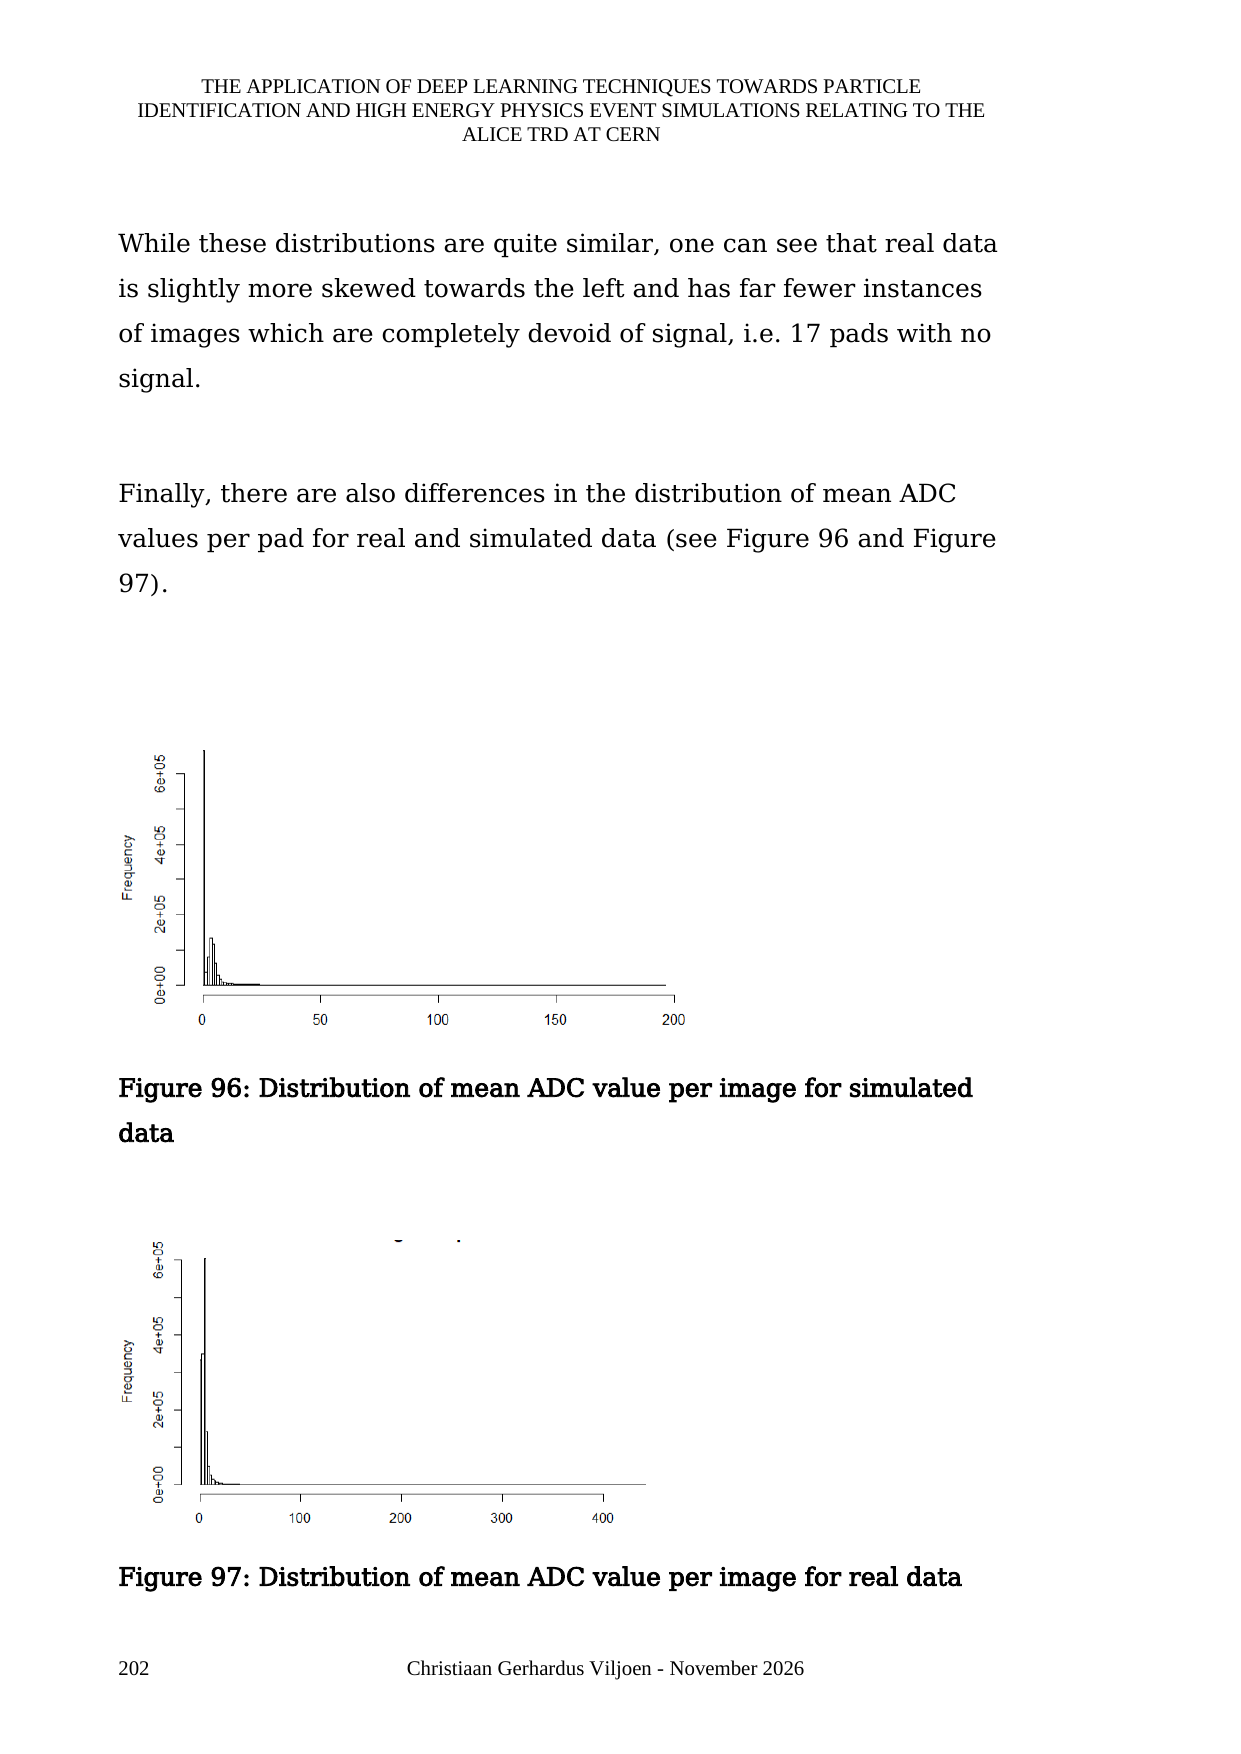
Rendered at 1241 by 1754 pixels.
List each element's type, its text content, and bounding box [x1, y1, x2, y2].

text While these distributions are quite similar, one can see that real data is slightly more skewed towards the left and has far fewer instances of images which are completely devoid of signal, i.e. 17 pads with no signal. [118, 228, 1004, 393]
picture [118, 1240, 655, 1534]
picture [118, 740, 697, 1045]
